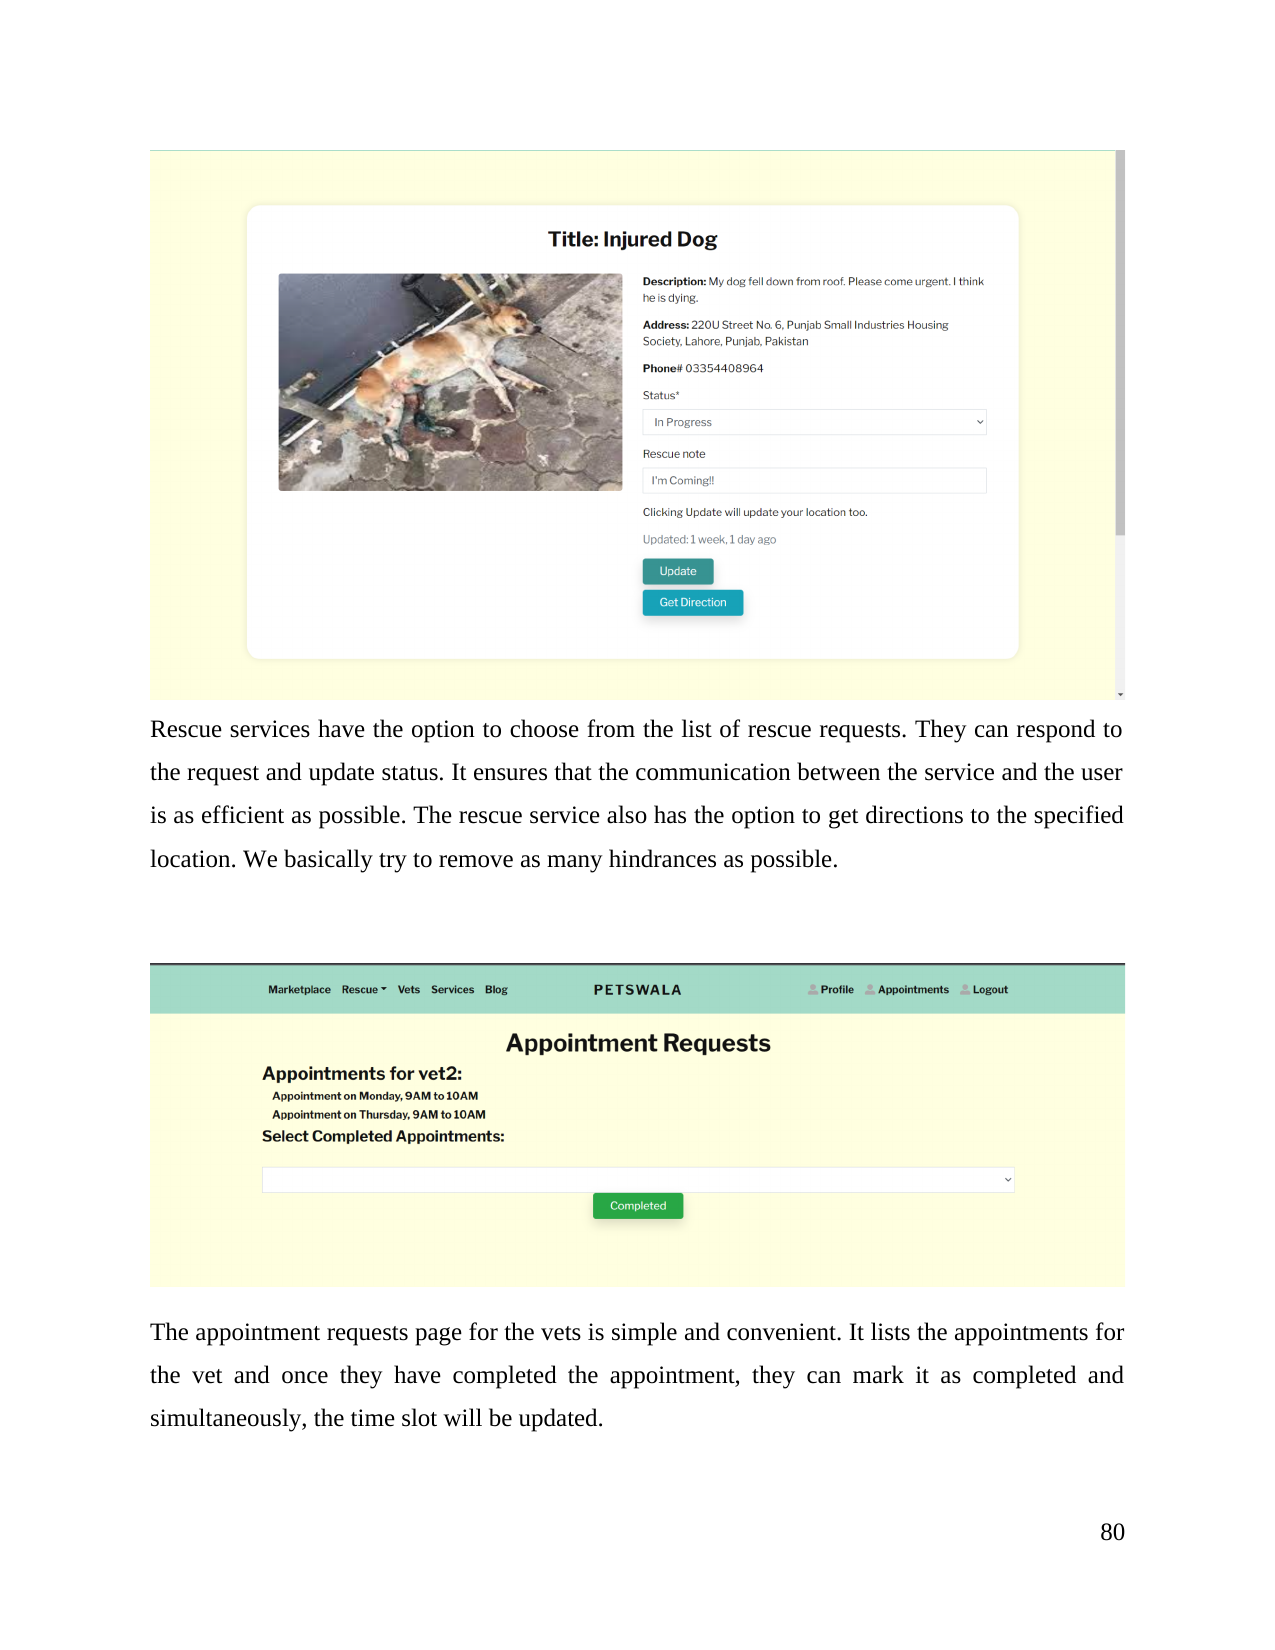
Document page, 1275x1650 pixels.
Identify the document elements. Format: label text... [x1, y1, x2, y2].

picture [150, 963, 1125, 1287]
text Rescue services have the option to choose from the list of rescue requests. They can respond to the request and update status. It ensures that the communication between the service and the user is as efficient as possible. The rescue service also has the option to get directions to the specified location. We basically try to remove as many hindrances as possible. [150, 700, 1125, 872]
picture [150, 150, 1125, 700]
text The appointment requests page for the vets is simple and convenient. It lists the appointments for the vet and once they have completed the appointment, they can mark it as completed and simultaneously, the time slot will be updated. [150, 1317, 1125, 1432]
